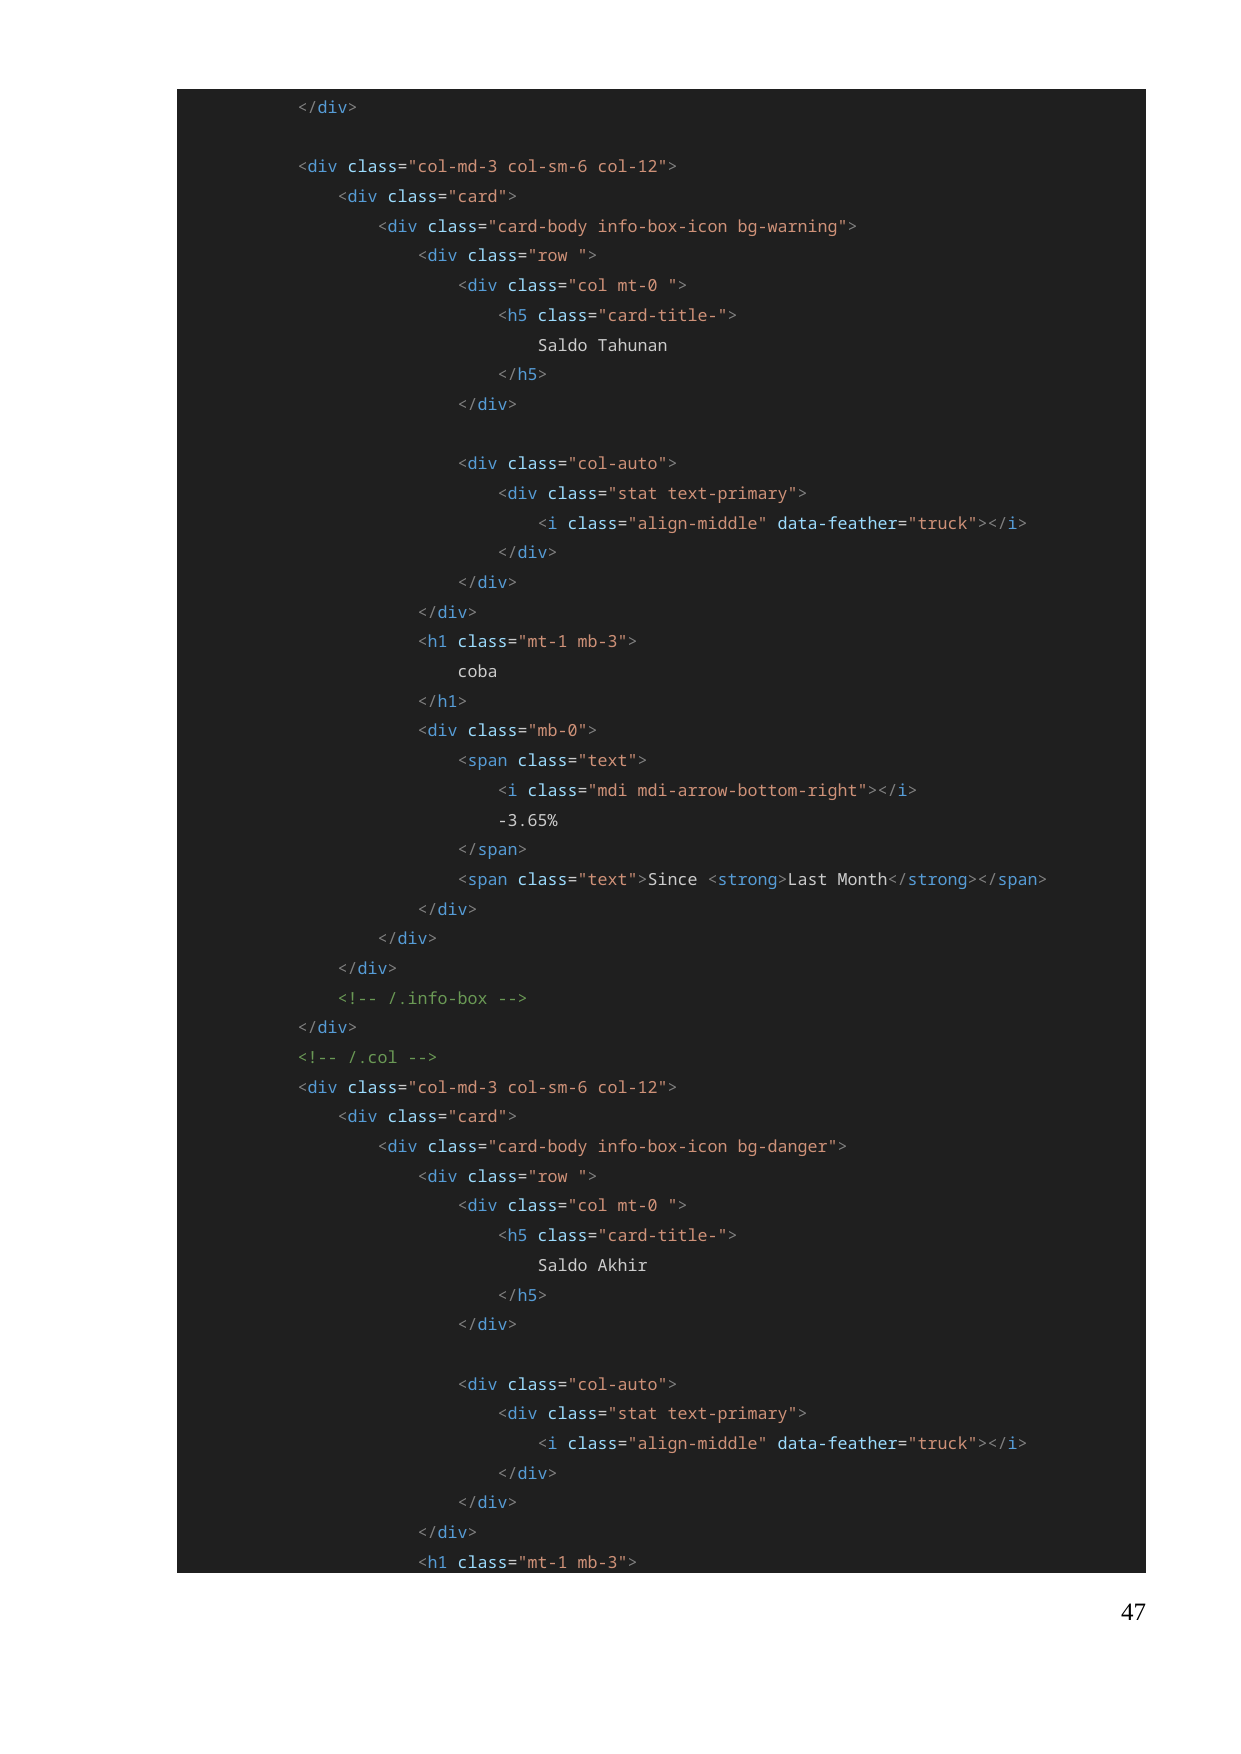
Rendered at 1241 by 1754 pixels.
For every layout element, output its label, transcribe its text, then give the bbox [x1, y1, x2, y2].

text <div class="mb-0"> [177, 712, 1146, 742]
text <div class="card-body info-box-icon bg-danger"> [177, 1128, 1146, 1157]
text </h5> [177, 356, 1146, 386]
text <i class="align-middle" data-feather="truck"></i> [177, 1424, 1146, 1454]
text <span class="text"> [177, 742, 1146, 771]
text </div> [177, 593, 1146, 623]
text <h1 class="mt-1 mb-3"> [177, 1543, 1146, 1573]
text </div> [177, 1454, 1146, 1484]
text </div> [177, 1306, 1146, 1336]
text <i class="mdi mdi-arrow-bottom-right"></i> [177, 771, 1146, 801]
text </div> [177, 1514, 1146, 1543]
text </div> [177, 1484, 1146, 1514]
text <div class="col mt-0 "> [177, 267, 1146, 296]
text <div class="card"> [177, 178, 1146, 207]
text <h1 class="mt-1 mb-3"> [177, 623, 1146, 653]
text </div> [177, 890, 1146, 920]
text <div class="col mt-0 "> [177, 1187, 1146, 1217]
text <!-- /.info-box --> [177, 979, 1146, 1009]
text </h1> [177, 682, 1146, 712]
text </div> [177, 1009, 1146, 1039]
text </div> [177, 534, 1146, 564]
text </div> [177, 386, 1146, 415]
text Saldo Tahunan [177, 326, 1146, 356]
text <div class="col-md-3 col-sm-6 col-12"> [177, 148, 1146, 178]
text <!-- /.col --> [177, 1039, 1146, 1068]
text <div class="row "> [177, 237, 1146, 267]
text Saldo Akhir [177, 1246, 1146, 1276]
text </div> [177, 920, 1146, 949]
text </div> [177, 89, 1146, 118]
text </div> [177, 949, 1146, 979]
text <div class="stat text-primary"> [177, 474, 1146, 504]
text <div class="row "> [177, 1157, 1146, 1187]
text <h5 class="card-title-"> [177, 1217, 1146, 1246]
text coba [177, 653, 1146, 682]
text <h5 class="card-title-"> [177, 296, 1146, 326]
text </span> [177, 831, 1146, 861]
text <div class="col-auto"> [177, 445, 1146, 474]
text <span class="text">Since <strong>Last Month</strong></span> [177, 861, 1146, 890]
text <div class="stat text-primary"> [177, 1395, 1146, 1424]
text </div> [177, 564, 1146, 593]
text <i class="align-middle" data-feather="truck"></i> [177, 504, 1146, 534]
text </h5> [177, 1276, 1146, 1306]
text <div class="col-md-3 col-sm-6 col-12"> [177, 1068, 1146, 1098]
text <div class="card"> [177, 1098, 1146, 1128]
text <div class="card-body info-box-icon bg-warning"> [177, 207, 1146, 237]
text <div class="col-auto"> [177, 1365, 1146, 1395]
text -3.65% [177, 801, 1146, 831]
